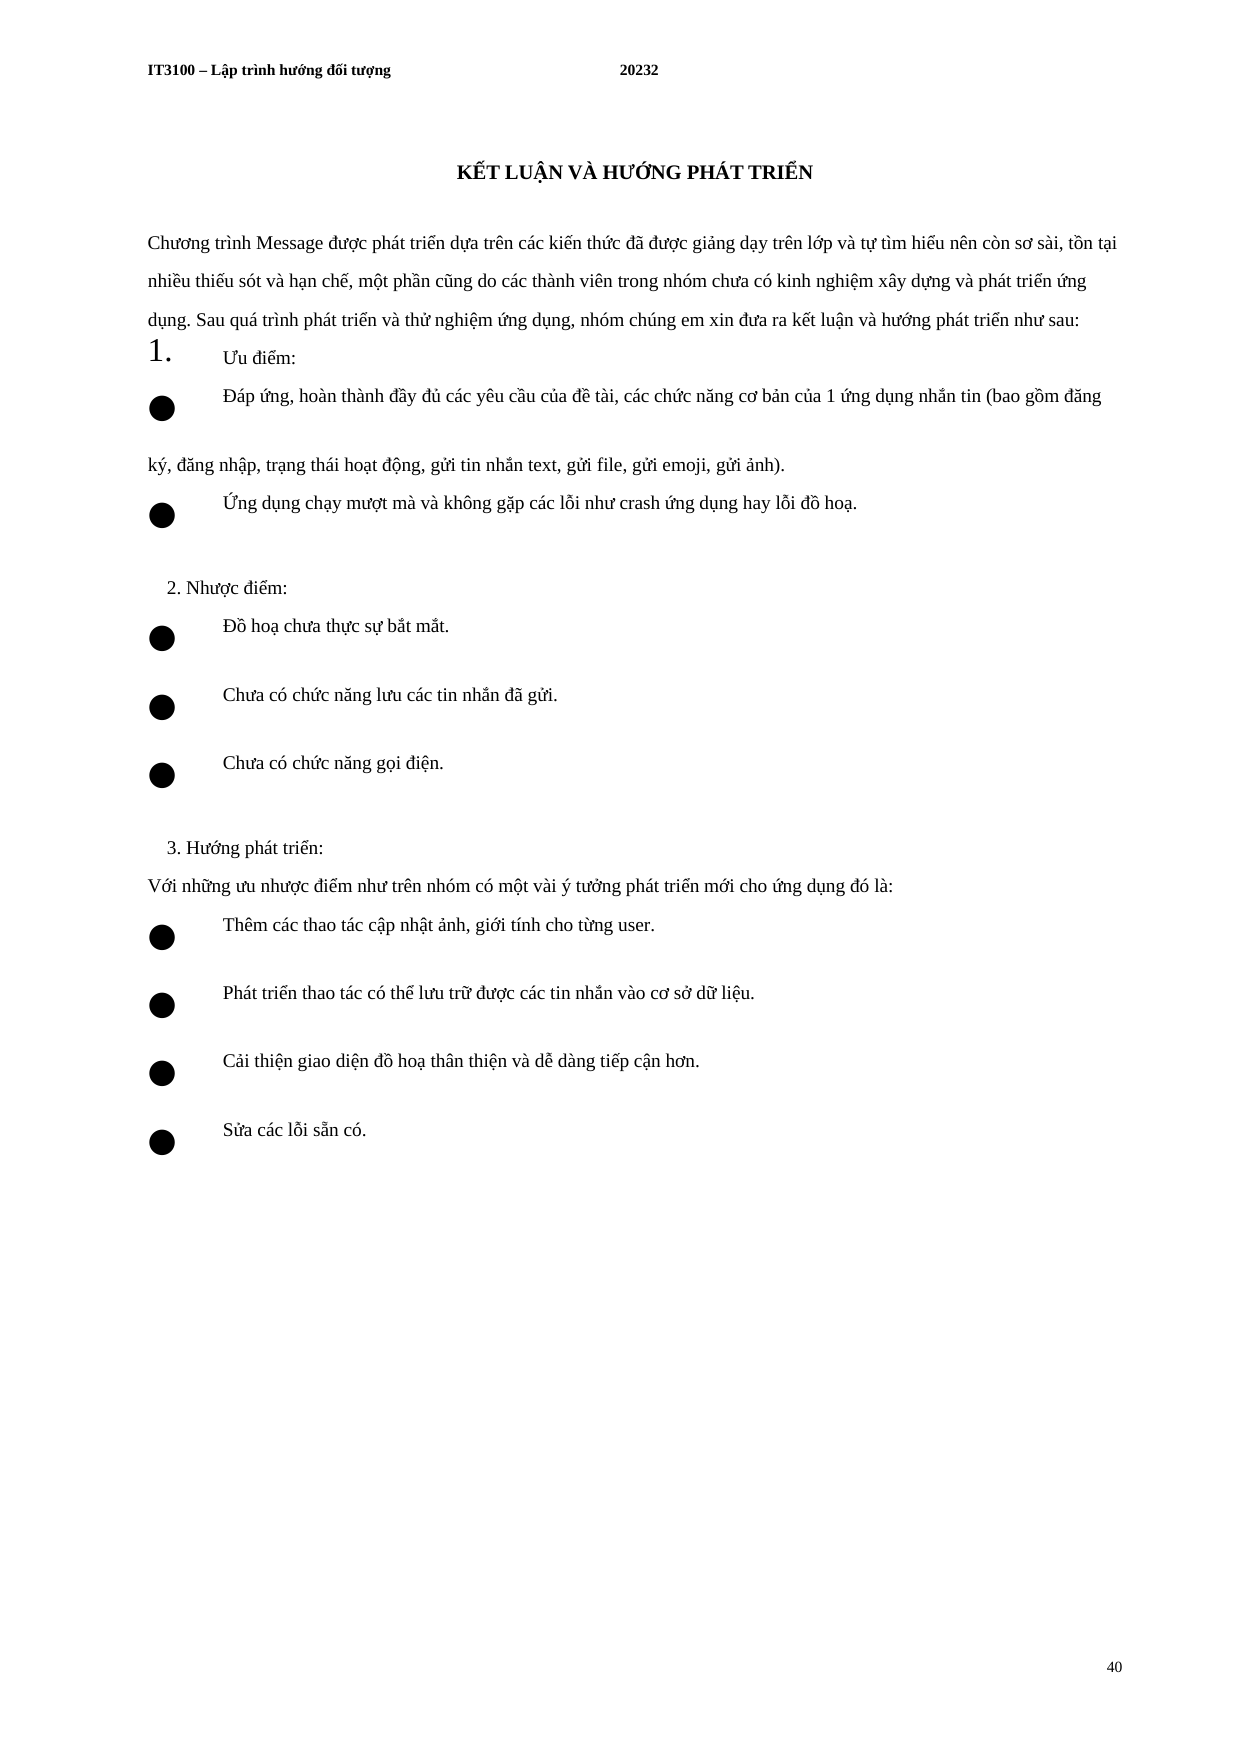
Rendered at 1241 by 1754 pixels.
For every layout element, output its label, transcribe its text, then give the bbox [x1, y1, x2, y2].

list Chưa có chức năng gọi điện. [147, 735, 1122, 803]
list Phát triển thao tác có thể lưu trữ được các tin nhắn vào cơ sở dữ liệu. [147, 965, 1122, 1033]
list Ưu điểm: [147, 330, 1122, 368]
text Chương trình Message được phát triển dựa trên các kiến thức đã được giảng dạy trên lớp và tự tìm hiểu nên còn sơ sài, tồn tại nhiều thiếu sót và hạn chế, một phần cũng do các thành viên trong nhóm chưa có kinh nghiệm xây dựng và phát triển ứng dụng. Sau quá trình phát triển và thử nghiệm ứng dụng, nhóm chúng em xin đưa ra kết luận và hướng phát triển như sau: [147, 215, 1122, 330]
text 2. Nhược điểm: [147, 560, 1122, 598]
list Thêm các thao tác cập nhật ảnh, giới tính cho từng user. [147, 897, 1122, 965]
text Với những ưu nhược điểm như trên nhóm có một vài ý tưởng phát triển mới cho ứng dụng đó là: [147, 858, 1122, 897]
list Sửa các lỗi sẵn có. [147, 1102, 1122, 1170]
list Ứng dụng chạy mượt mà và không gặp các lỗi như crash ứng dụng hay lỗi đồ hoạ. [147, 475, 1122, 543]
list Chưa có chức năng lưu các tin nhắn đã gửi. [147, 667, 1122, 735]
subtitle KẾT LUẬN VÀ HƯỚNG PHÁT TRIỂN [147, 143, 1122, 184]
text 3. Hướng phát triển: [147, 820, 1122, 858]
list Đáp ứng, hoàn thành đầy đủ các yêu cầu của đề tài, các chức năng cơ bản của 1 ứng dụng nhắn tin (bao gồm đăng ký, đăng nhập, trạng thái hoạt động, gửi tin nhắn text, gửi file, gửi emoji, gửi ảnh). [147, 368, 1122, 475]
list Cải thiện giao diện đồ hoạ thân thiện và dễ dàng tiếp cận hơn. [147, 1033, 1122, 1102]
list Đồ hoạ chưa thực sự bắt mắt. [147, 598, 1122, 667]
